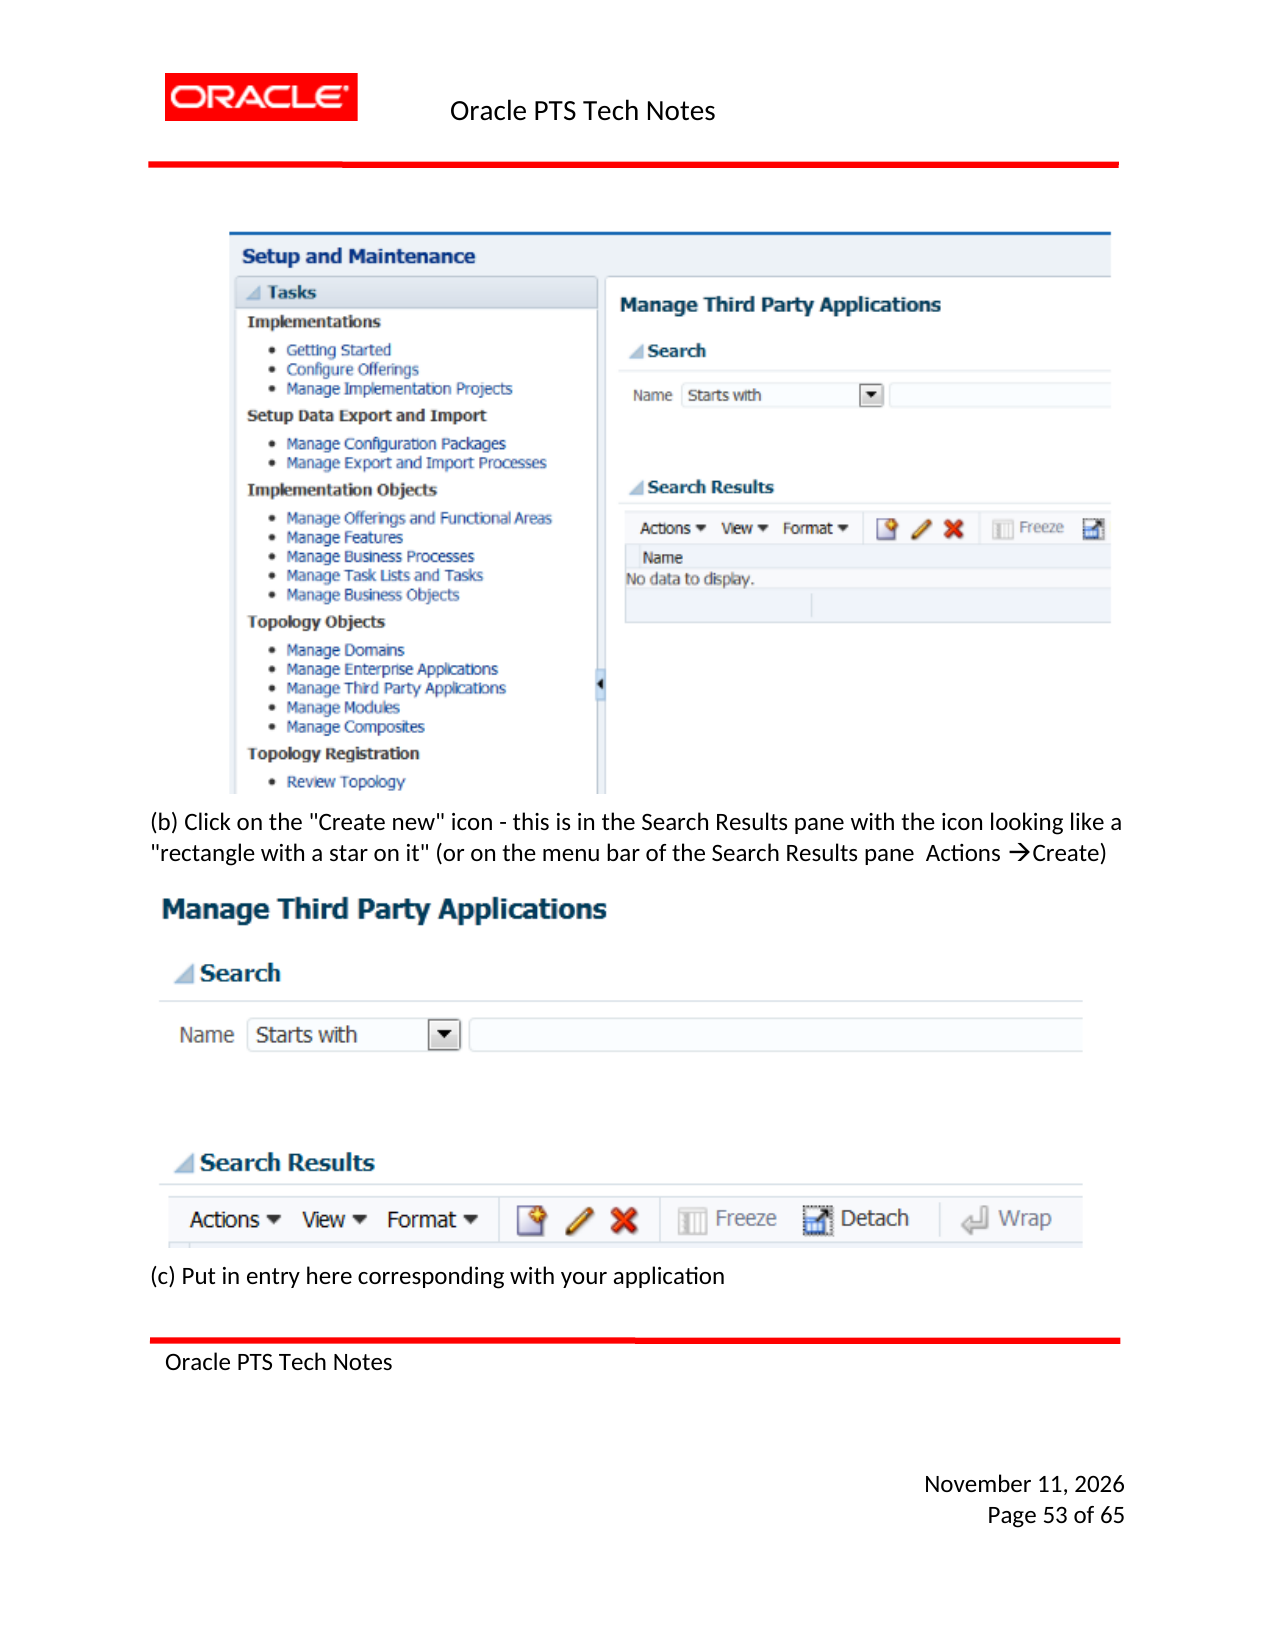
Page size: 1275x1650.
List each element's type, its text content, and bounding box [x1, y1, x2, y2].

picture [150, 880, 1083, 1248]
text (c) Put in entry here corresponding with your application [150, 1261, 1125, 1291]
picture [165, 73, 358, 121]
text (b) Click on the "Create new" icon - this is in the Search Results pane with the icon looking like a "rectangle with a star on it" (or on the menu bar of the Search Results pane Actions Create) [150, 807, 1125, 868]
picture [228, 229, 1119, 794]
